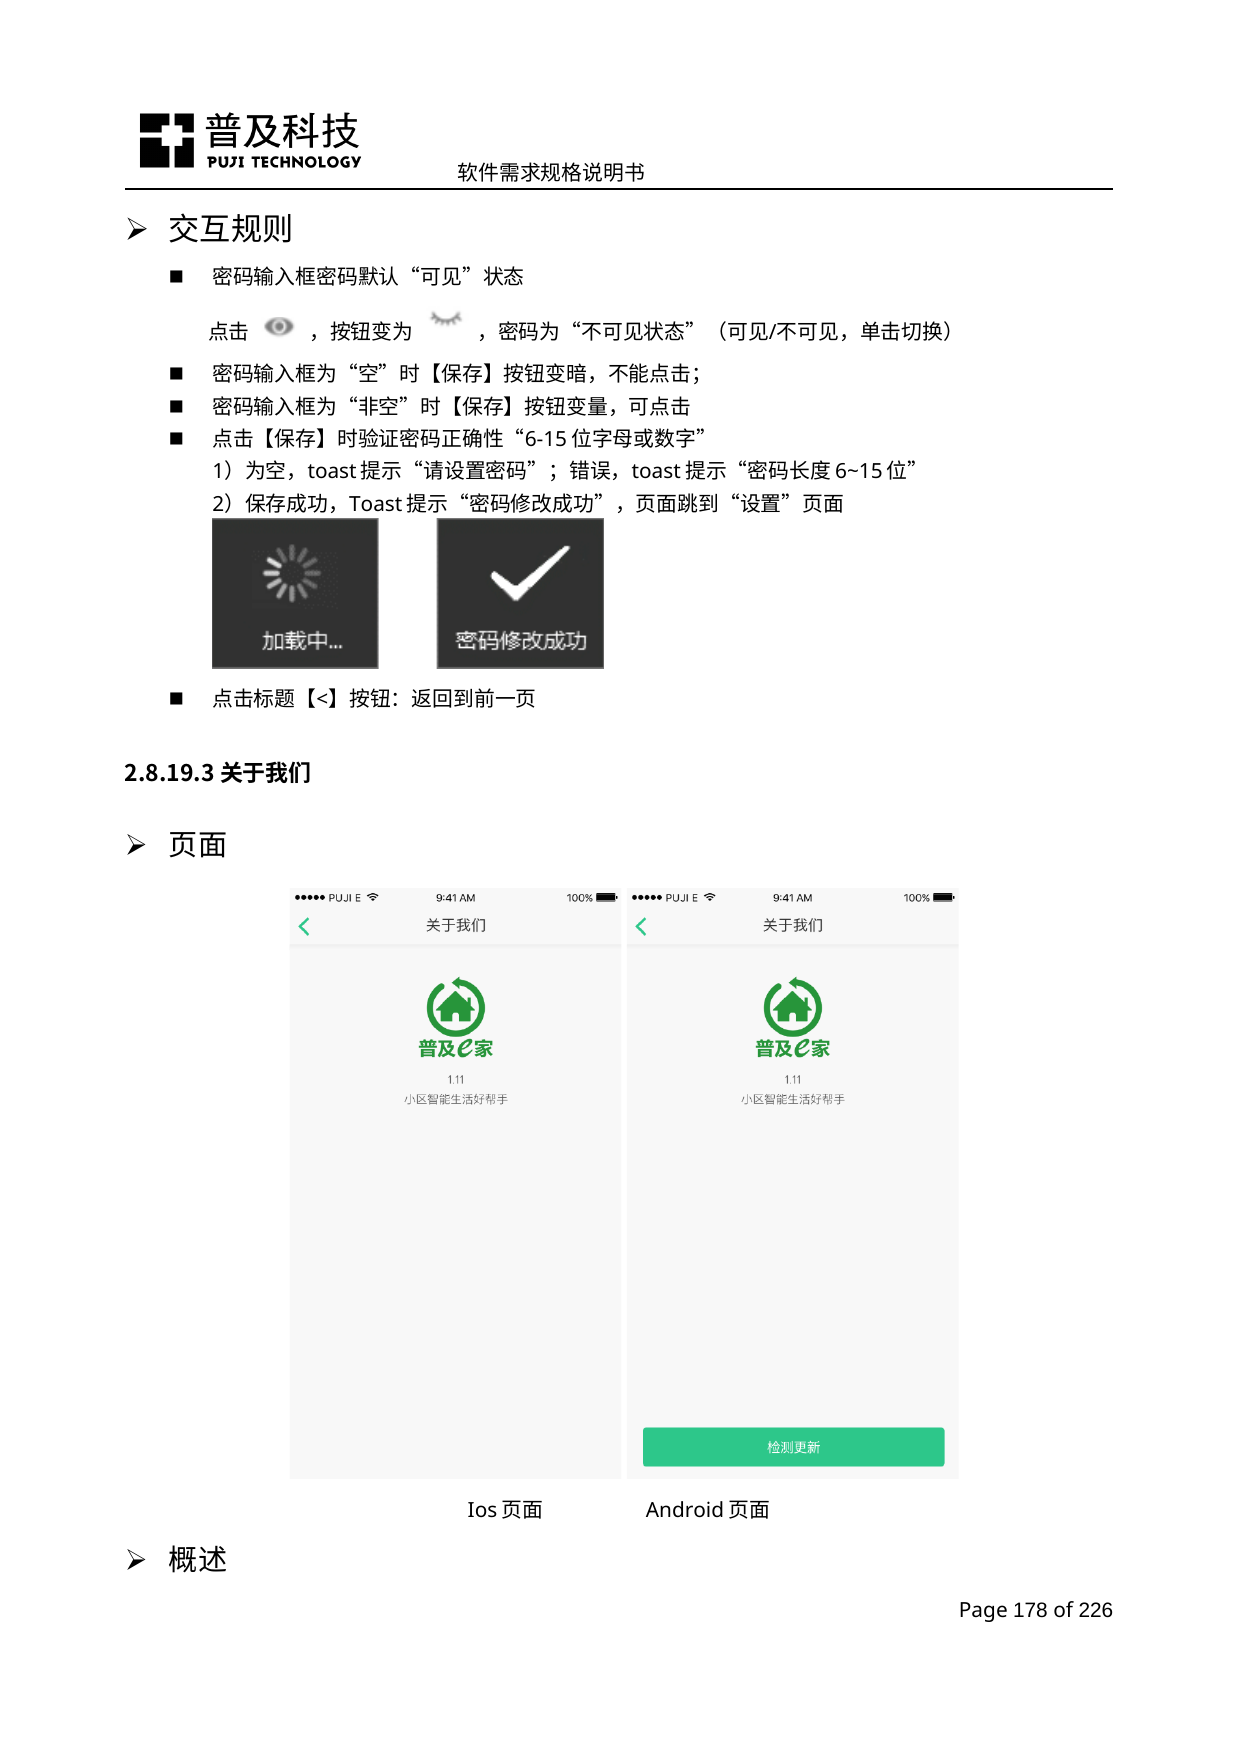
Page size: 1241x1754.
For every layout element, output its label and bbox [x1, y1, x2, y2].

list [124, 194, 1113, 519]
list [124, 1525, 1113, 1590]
picture [249, 317, 309, 340]
picture [413, 301, 478, 340]
picture [124, 103, 365, 180]
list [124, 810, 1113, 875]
picture [626, 888, 959, 1479]
picture [289, 888, 622, 1479]
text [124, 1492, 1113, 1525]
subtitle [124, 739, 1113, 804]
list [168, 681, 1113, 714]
picture [212, 518, 604, 669]
